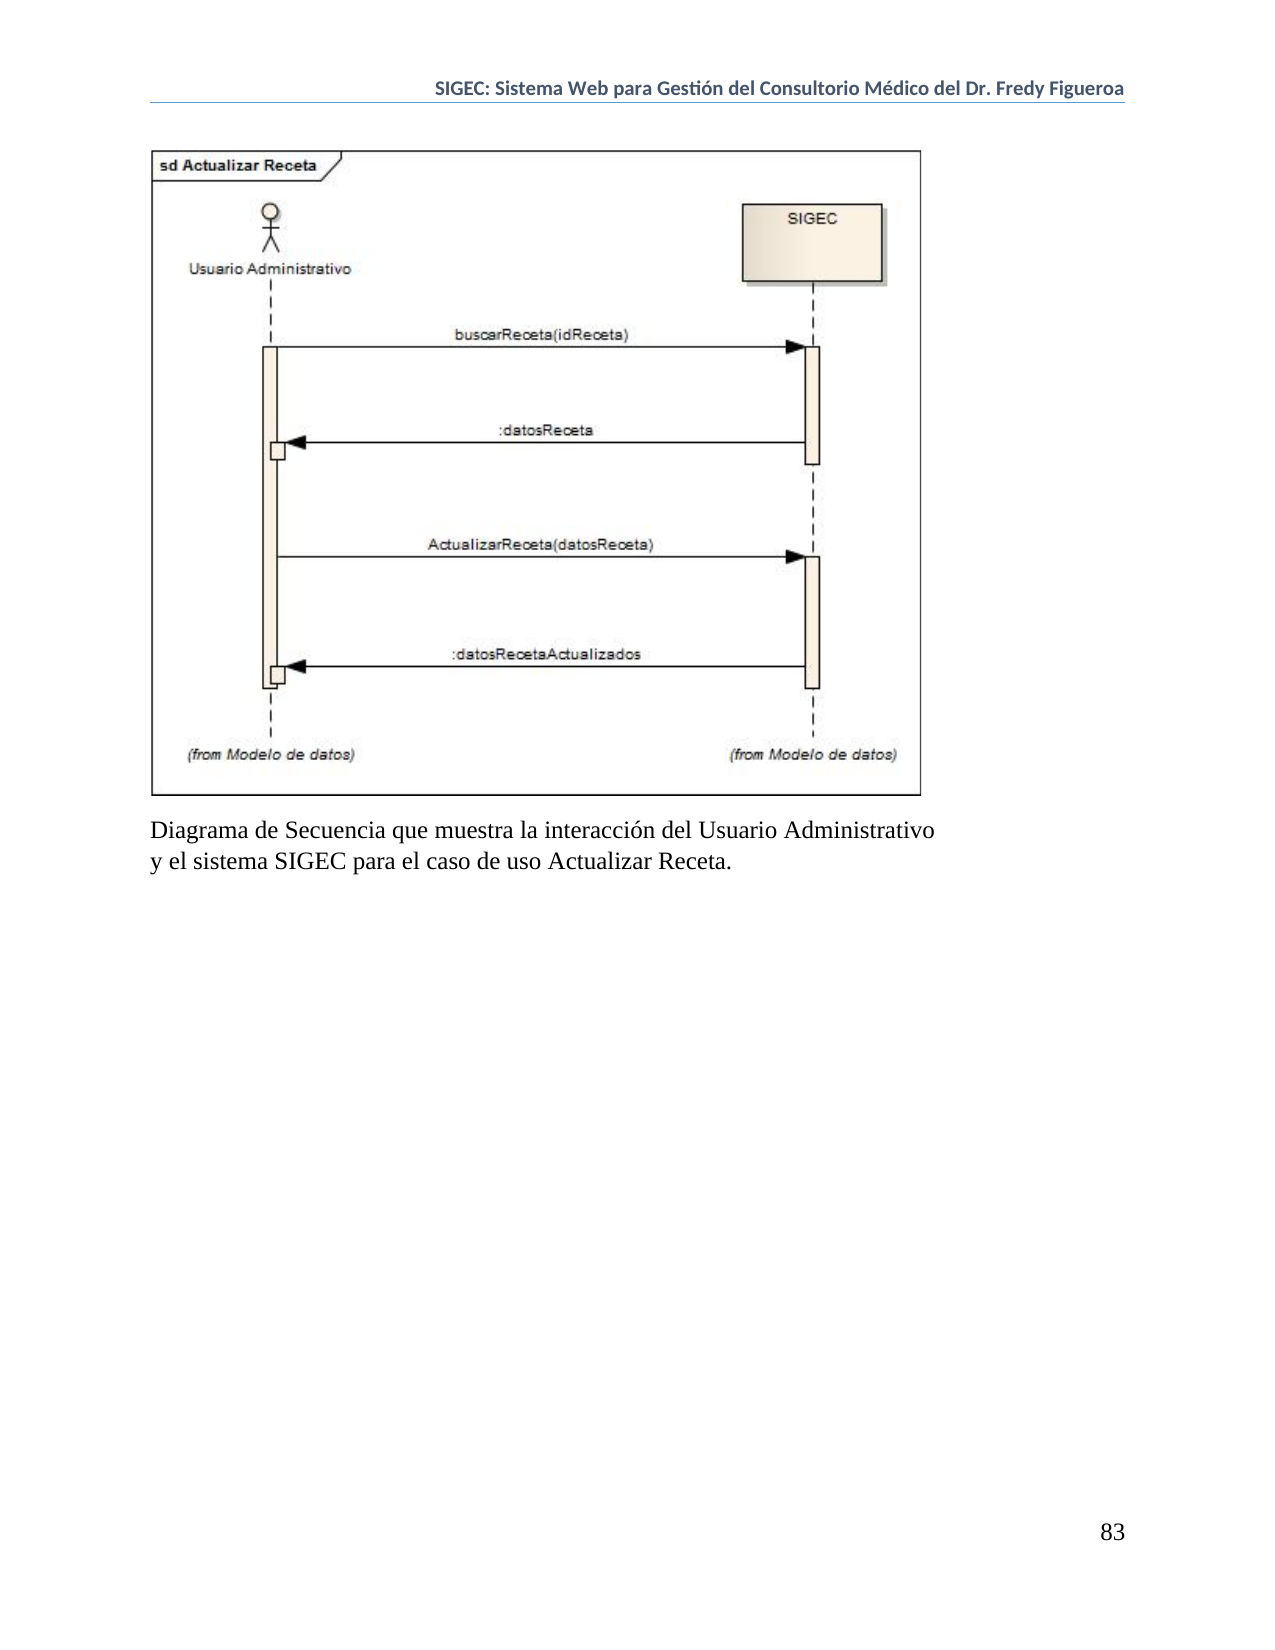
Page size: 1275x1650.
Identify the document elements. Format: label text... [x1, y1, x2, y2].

text y el sistema SIGEC para el caso de uso Actualizar Receta. [150, 846, 1125, 874]
picture [150, 150, 922, 796]
text Diagrama de Secuencia que muestra la interacción del Usuario Administrativo [150, 815, 1125, 843]
